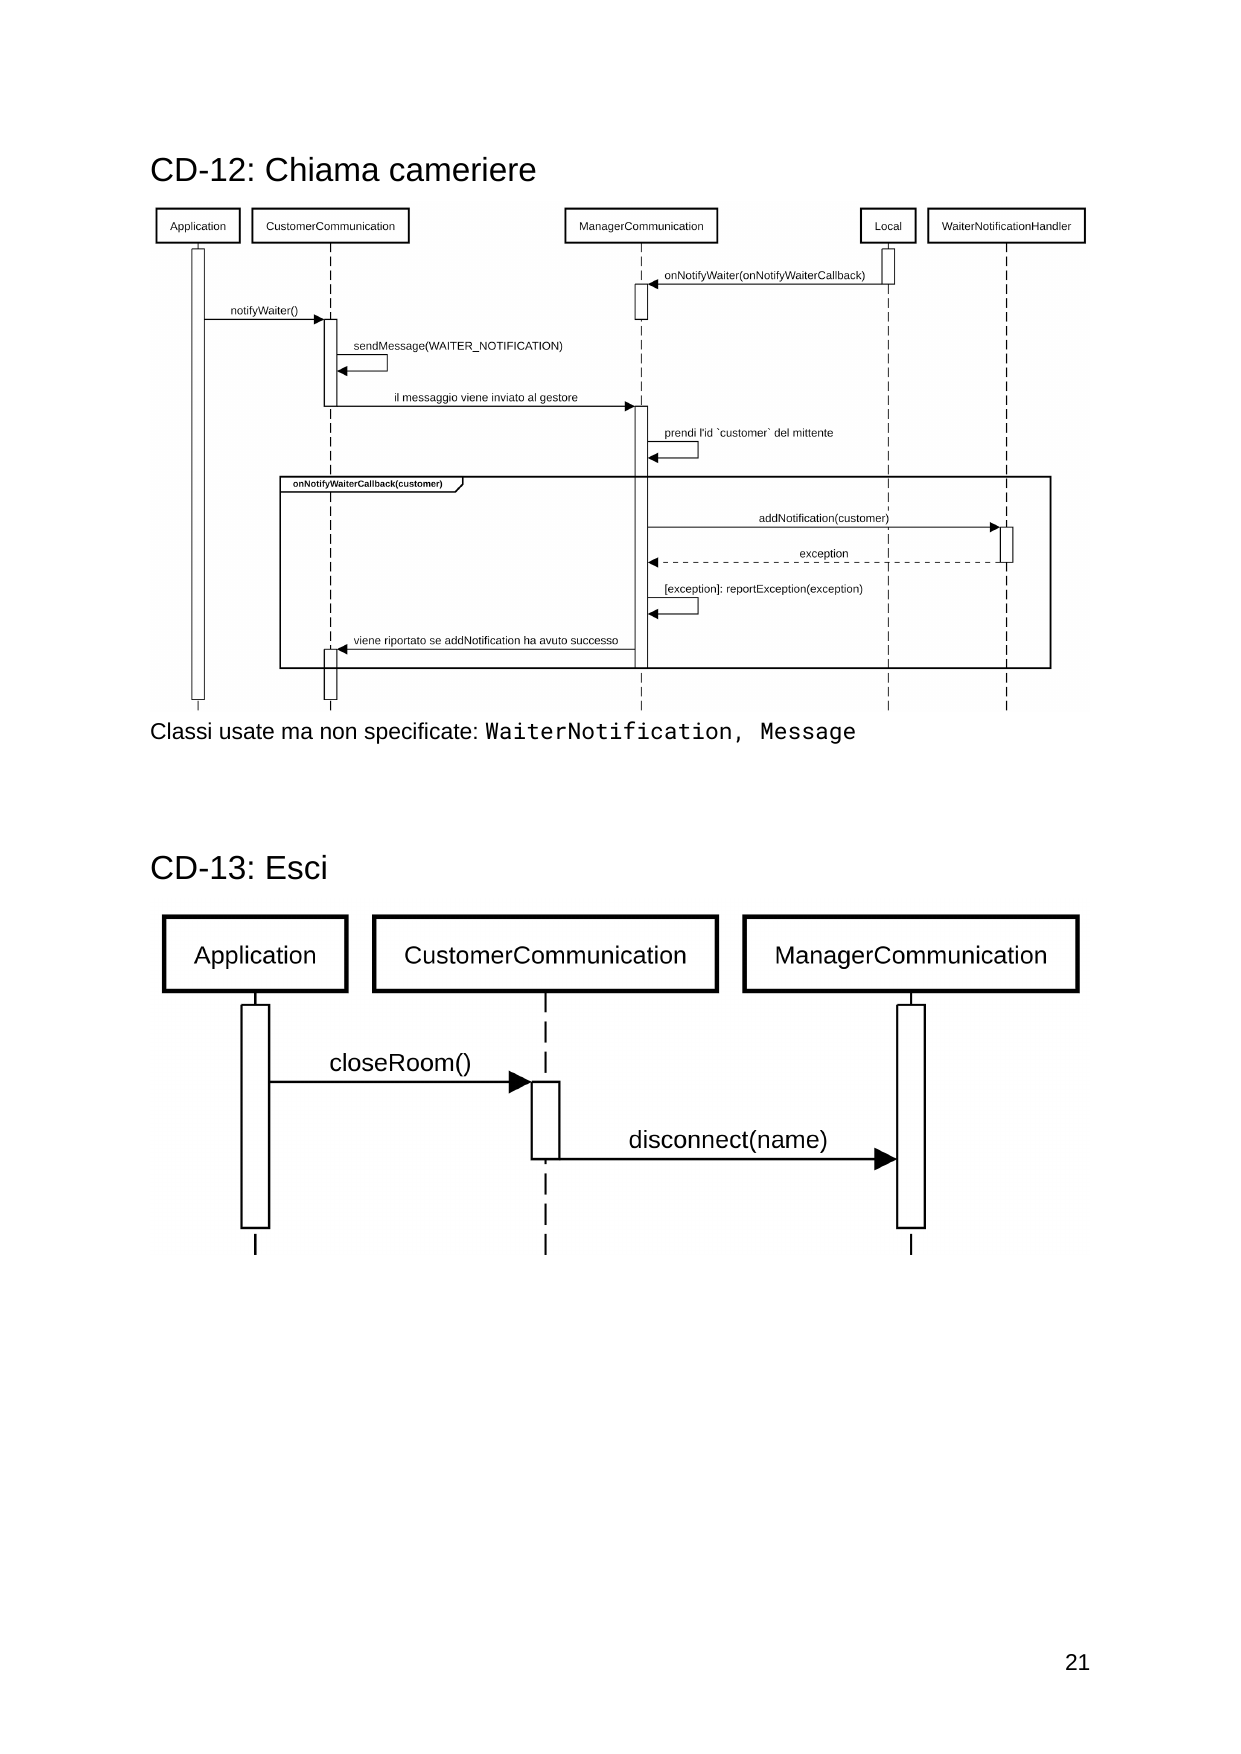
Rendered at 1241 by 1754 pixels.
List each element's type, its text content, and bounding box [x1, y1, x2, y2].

picture [150, 898, 1091, 1255]
text Classi usate ma non specificate: WaiterNotification, Message [150, 715, 1090, 745]
subtitle CD-12: Chiama cameriere [150, 150, 1090, 188]
subtitle CD-13: Esci [150, 848, 1090, 886]
picture [150, 201, 1091, 712]
